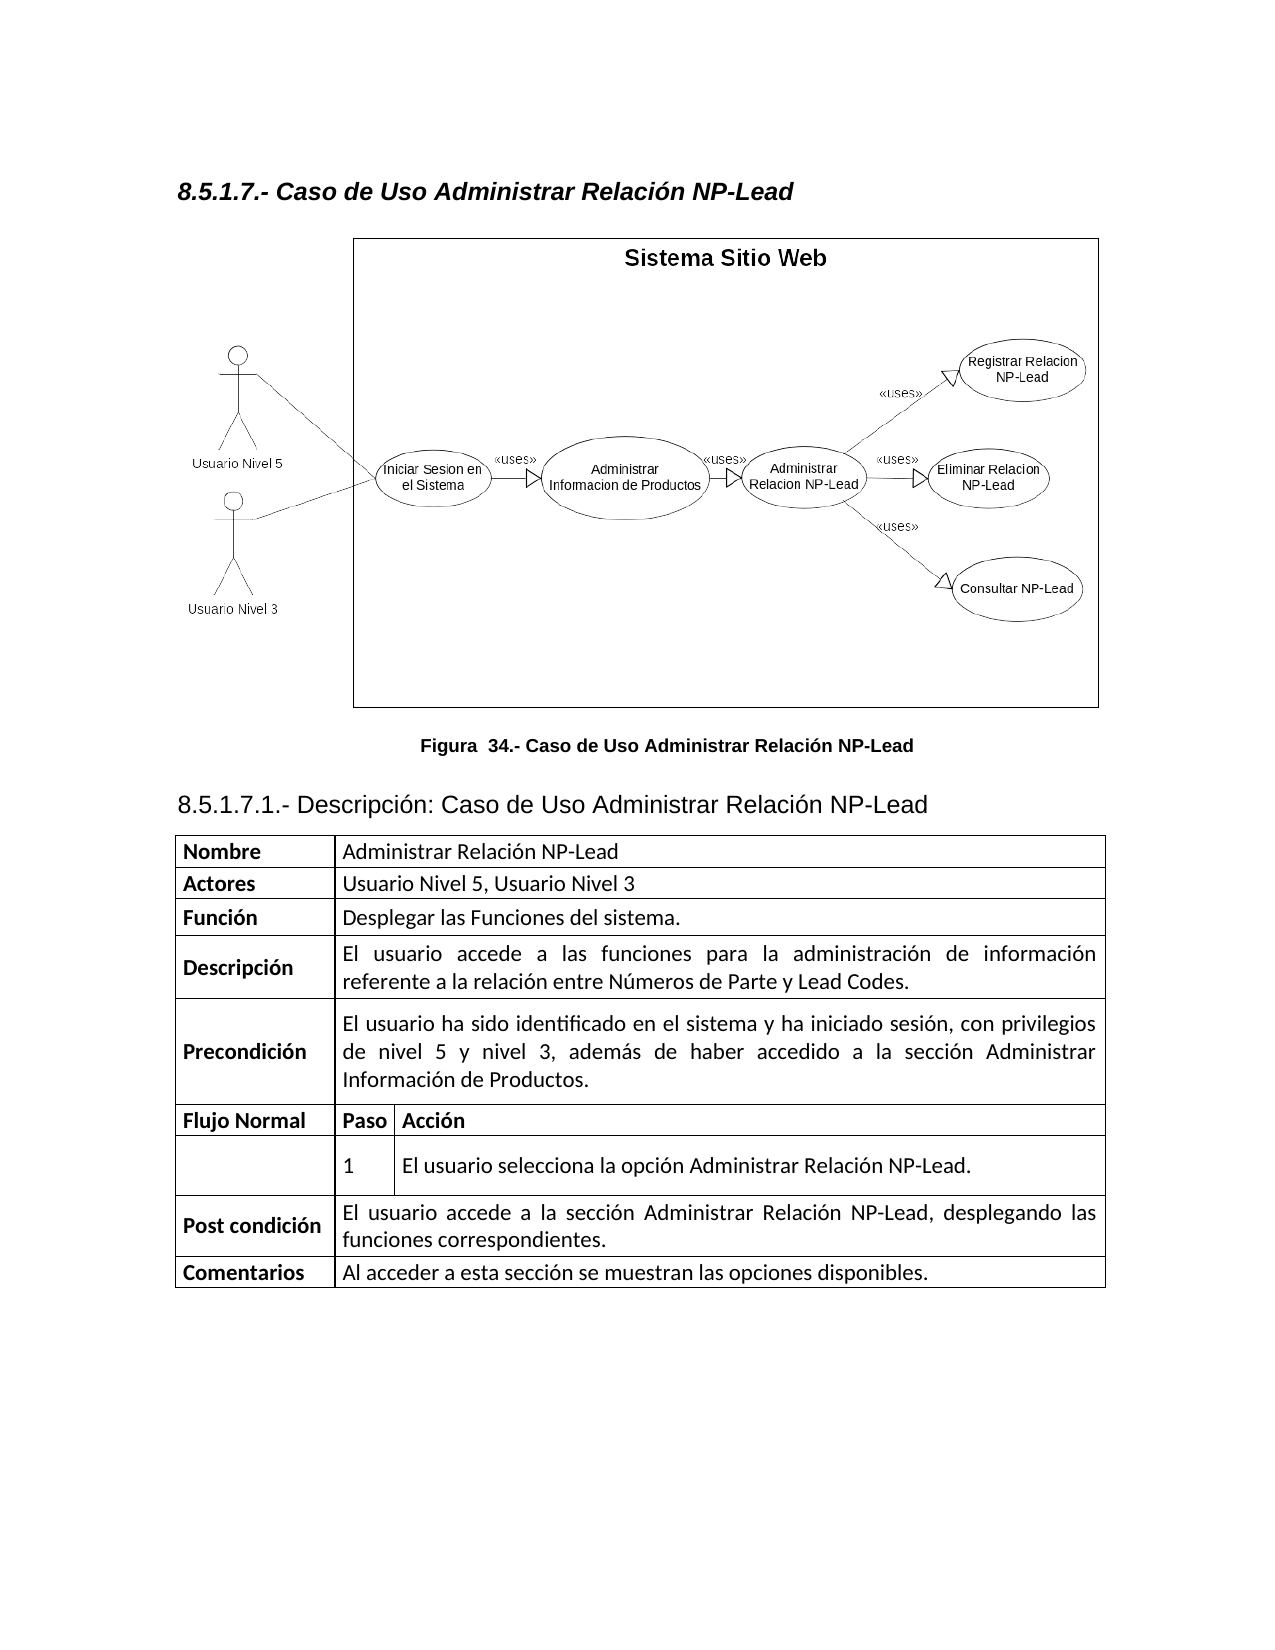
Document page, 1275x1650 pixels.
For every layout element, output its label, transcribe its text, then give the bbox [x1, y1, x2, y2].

table_cell Acción [395, 1105, 1105, 1135]
table_cell Descripción [176, 936, 334, 998]
table_cell Precondición [176, 999, 334, 1104]
table_cell Al acceder a esta sección se muestran las opciones disponibles. [336, 1257, 1105, 1287]
table_cell Post condición [176, 1196, 334, 1256]
table_cell 1 [336, 1136, 394, 1195]
table_cell Paso [336, 1105, 394, 1135]
subtitle 8.5.1.7.- Caso de Uso Administrar Relación NP-Lead [177, 177, 1157, 206]
table_cell Función [176, 899, 334, 935]
subtitle 8.5.1.7.1.- Descripción: Caso de Uso Administrar Relación NP-Lead [177, 790, 1157, 818]
table_cell El usuario accede a la sección Administrar Relación NP-Lead, desplegando las funciones correspondientes. [336, 1196, 1105, 1256]
table_cell Desplegar las Funciones del sistema. [336, 899, 1105, 935]
table_cell Flujo Normal [176, 1105, 334, 1135]
table_cell El usuario ha sido identificado en el sistema y ha iniciado sesión, con privilegios de nivel 5 y nivel 3, además de haber accedido a la sección Administrar Información de Productos. [336, 999, 1105, 1104]
table_header Administrar Relación NP-Lead [336, 836, 1105, 867]
table_cell El usuario accede a las funciones para la administración de información referente a la relación entre Números de Parte y Lead Codes. [336, 936, 1105, 998]
table_cell Actores [176, 868, 334, 898]
table_cell [176, 1136, 334, 1195]
table_header Nombre [176, 836, 334, 867]
table_cell Comentarios [176, 1257, 334, 1287]
table_cell El usuario selecciona la opción Administrar Relación NP-Lead. [395, 1136, 1105, 1195]
table_cell Usuario Nivel 5, Usuario Nivel 3 [336, 868, 1105, 898]
